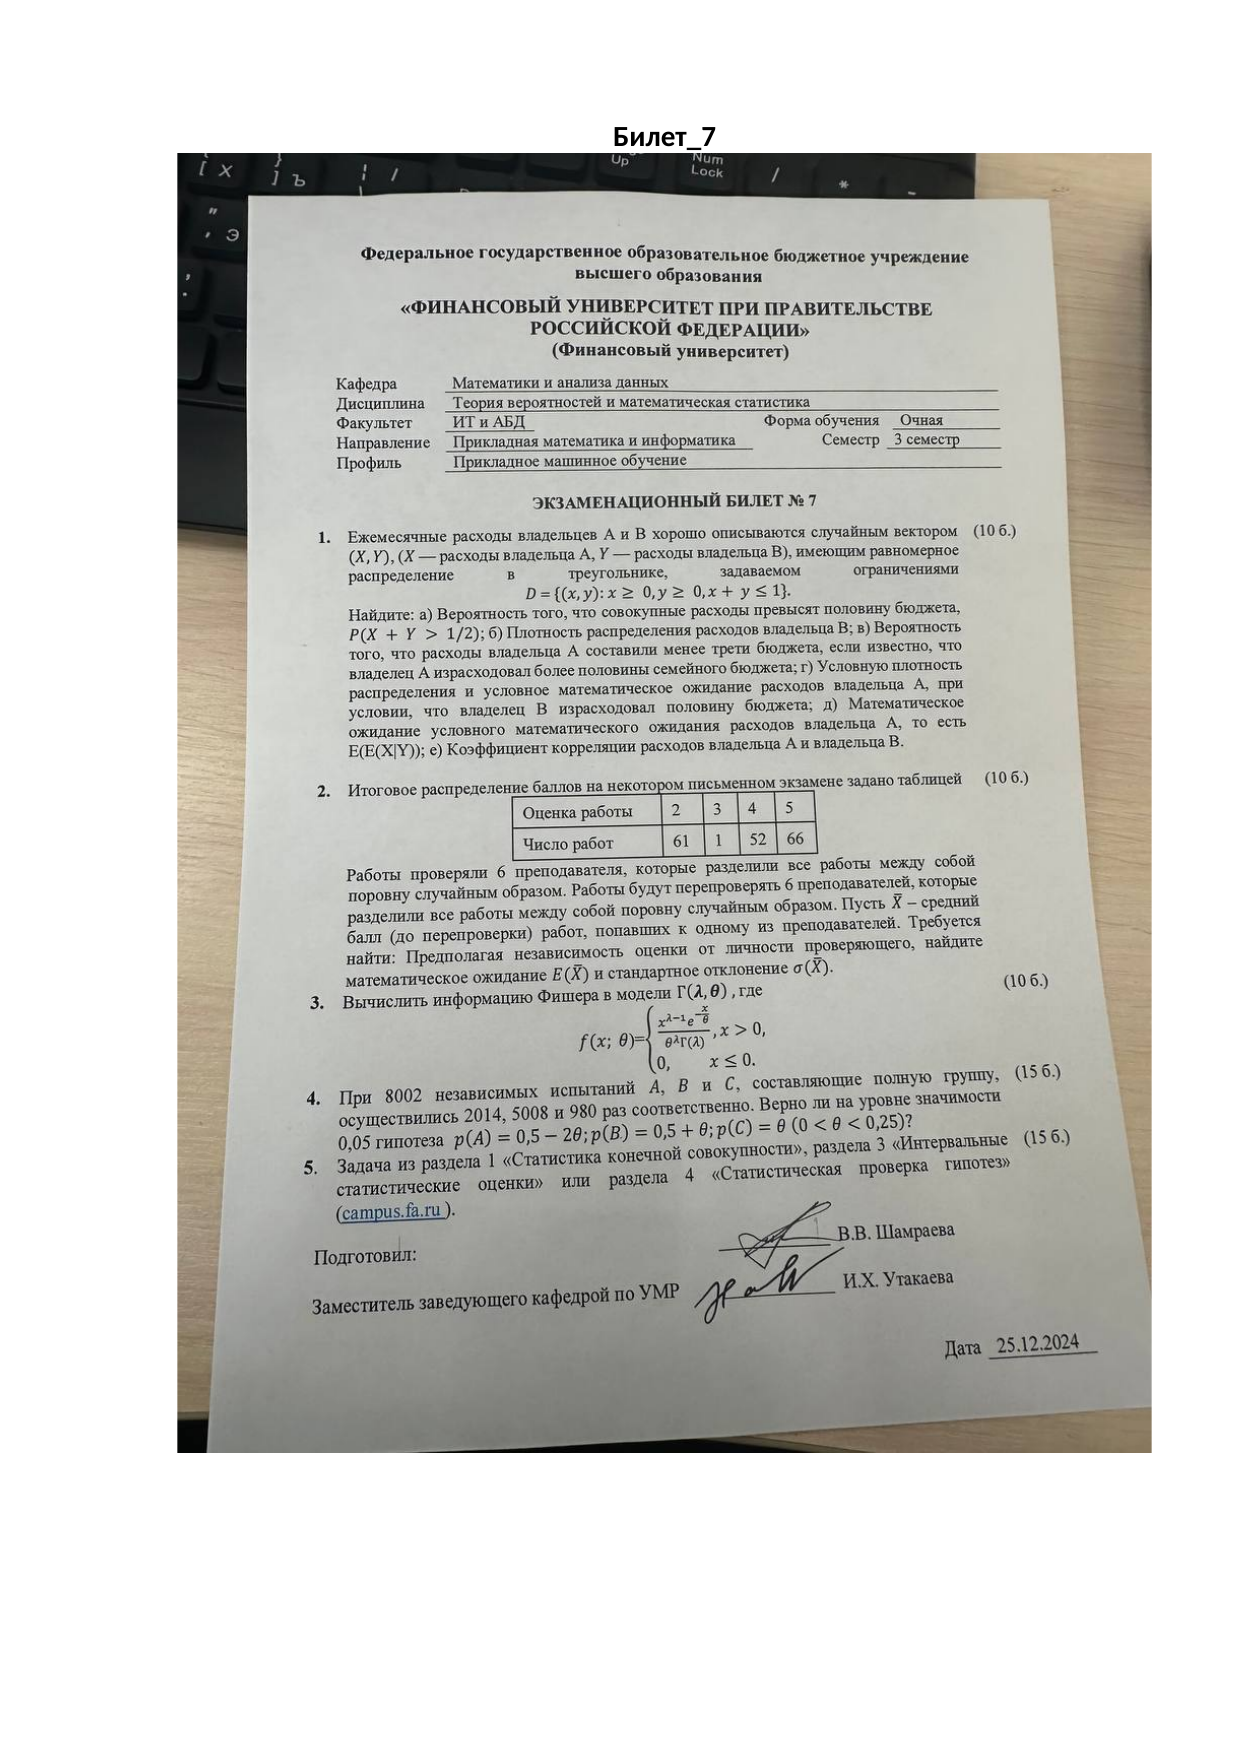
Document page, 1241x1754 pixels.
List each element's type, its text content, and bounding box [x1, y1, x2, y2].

text Билет_7 [177, 118, 1152, 153]
picture [177, 153, 1152, 1453]
